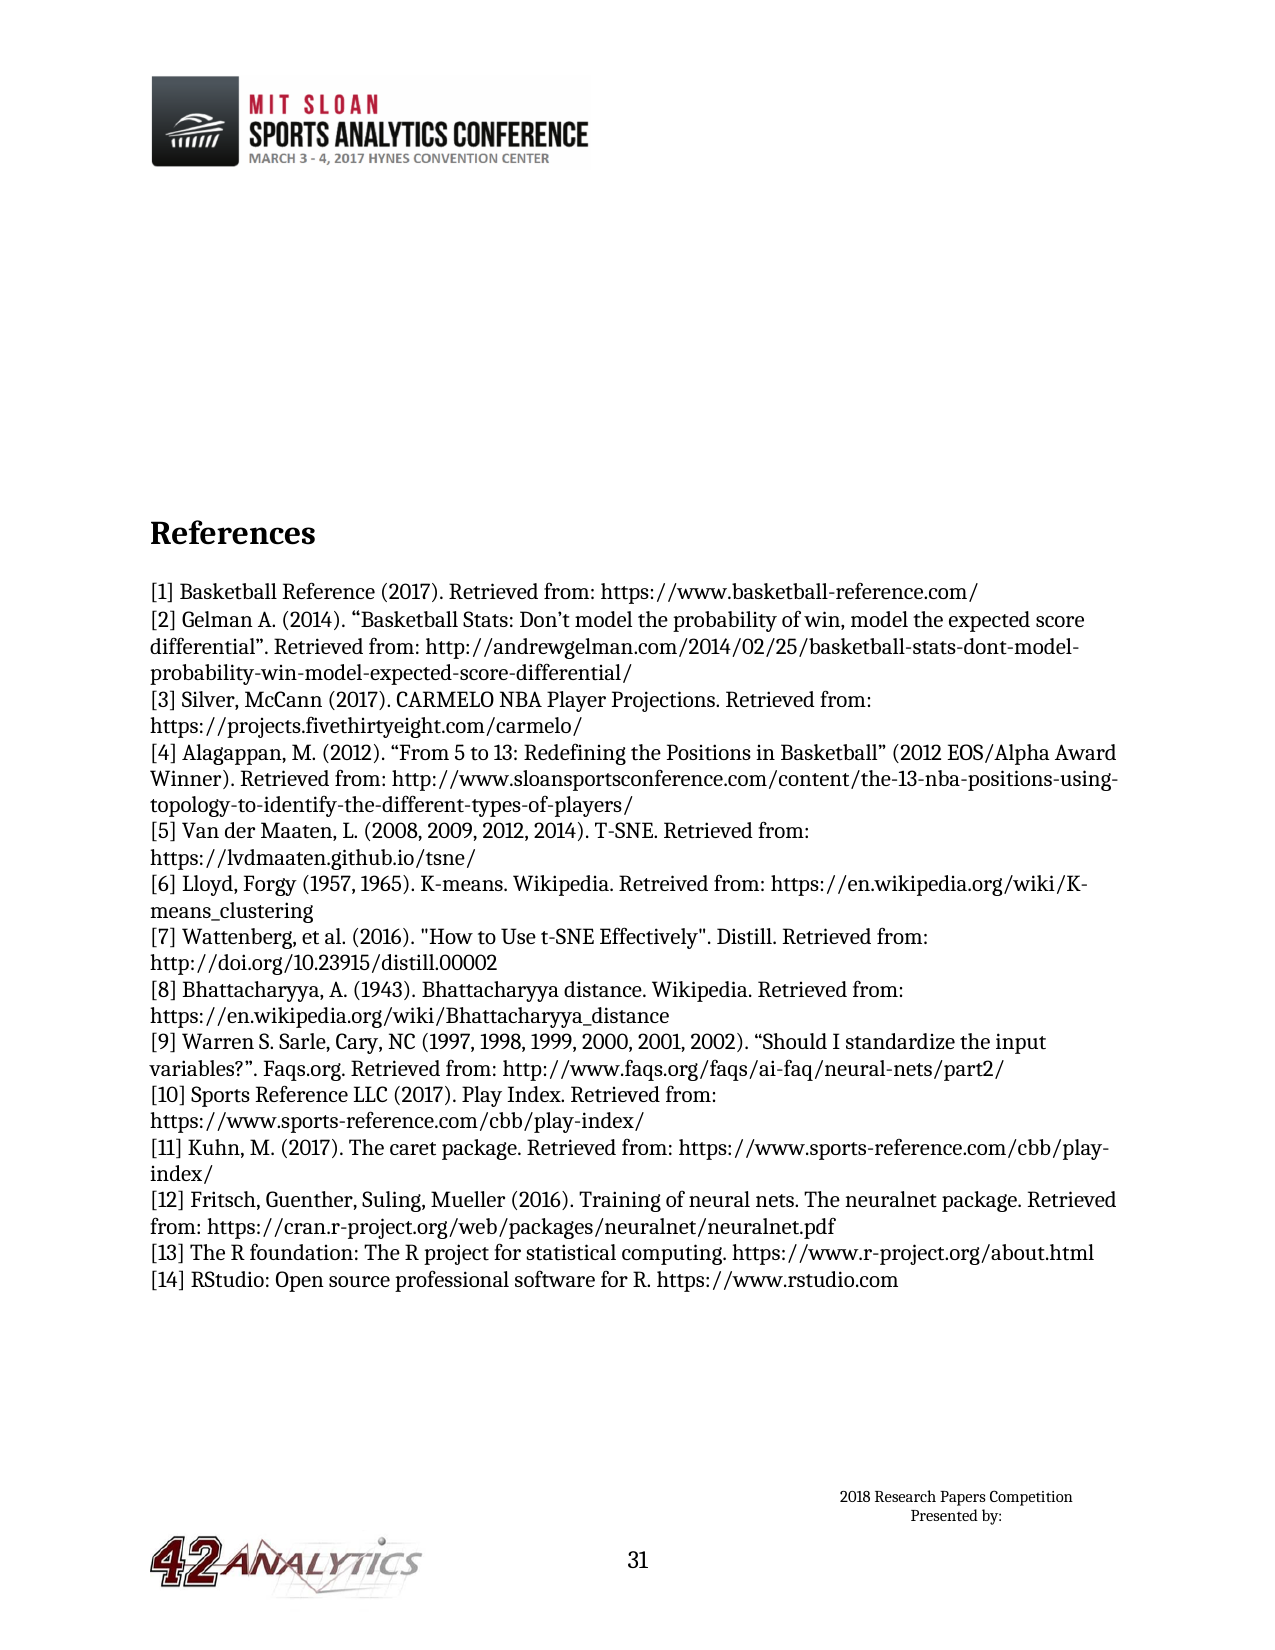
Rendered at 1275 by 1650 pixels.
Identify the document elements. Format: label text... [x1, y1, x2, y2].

text [3] Silver, McCann (2017). CARMELO NBA Player Projections. Retrieved from: https://projects.fivethirtyeight.com/carmelo/ [150, 687, 1125, 739]
text [8] Bhattacharyya, A. (1943). Bhattacharyya distance. Wikipedia. Retrieved from: https://en.wikipedia.org/wiki/Bhattacharyya_distance [150, 976, 1125, 1029]
text References [150, 514, 1125, 552]
text [5] Van der Maaten, L. (2008, 2009, 2012, 2014). T-SNE. Retrieved from: https://lvdmaaten.github.io/tsne/ [150, 818, 1125, 871]
text [6] Lloyd, Forgy (1957, 1965). K-means. Wikipedia. Retreived from: https://en.wikipedia.org/wiki/K-means_clustering [150, 871, 1125, 924]
text [14] RStudio: Open source professional software for R. https://www.rstudio.com [150, 1266, 1125, 1293]
text [10] Sports Reference LLC (2017). Play Index. Retrieved from: https://www.sports-reference.com/cbb/play-index/ [150, 1082, 1125, 1134]
picture [131, 1517, 433, 1612]
text [11] Kuhn, M. (2017). The caret package. Retrieved from: https://www.sports-reference.com/cbb/play-index/ [150, 1134, 1125, 1187]
text [2] Gelman A. (2014). “Basketball Stats: Don’t model the probability of win, model the expected score differential”. Retrieved from: http://andrewgelman.com/2014/02/25/basketball-stats-dont-model-probability-win-model-expected-score-differential/ [150, 605, 1125, 687]
text [7] Wattenberg, et al. (2016). "How to Use t-SNE Effectively". Distill. Retrieved from: http://doi.org/10.23915/distill.00002 [150, 924, 1125, 976]
picture [150, 75, 591, 170]
text [9] Warren S. Sarle, Cary, NC (1997, 1998, 1999, 2000, 2001, 2002). “Should I standardize the input variables?”. Faqs.org. Retrieved from: http://www.faqs.org/faqs/ai-faq/neural-nets/part2/ [150, 1029, 1125, 1082]
text [13] The R foundation: The R project for statistical computing. https://www.r-project.org/about.html [150, 1240, 1125, 1266]
text [4] Alagappan, M. (2012). “From 5 to 13: Redefining the Positions in Basketball” (2012 EOS/Alpha Award Winner). Retrieved from: http://www.sloansportsconference.com/content/the-13-nba-positions-using-topology-to-identify-the-different-types-of-players/ [150, 739, 1125, 818]
text [1] Basketball Reference (2017). Retrieved from: https://www.basketball-reference.com/ [150, 579, 1125, 605]
text [12] Fritsch, Guenther, Suling, Mueller (2016). Training of neural nets. The neuralnet package. Retrieved from: https://cran.r-project.org/web/packages/neuralnet/neuralnet.pdf [150, 1187, 1125, 1240]
